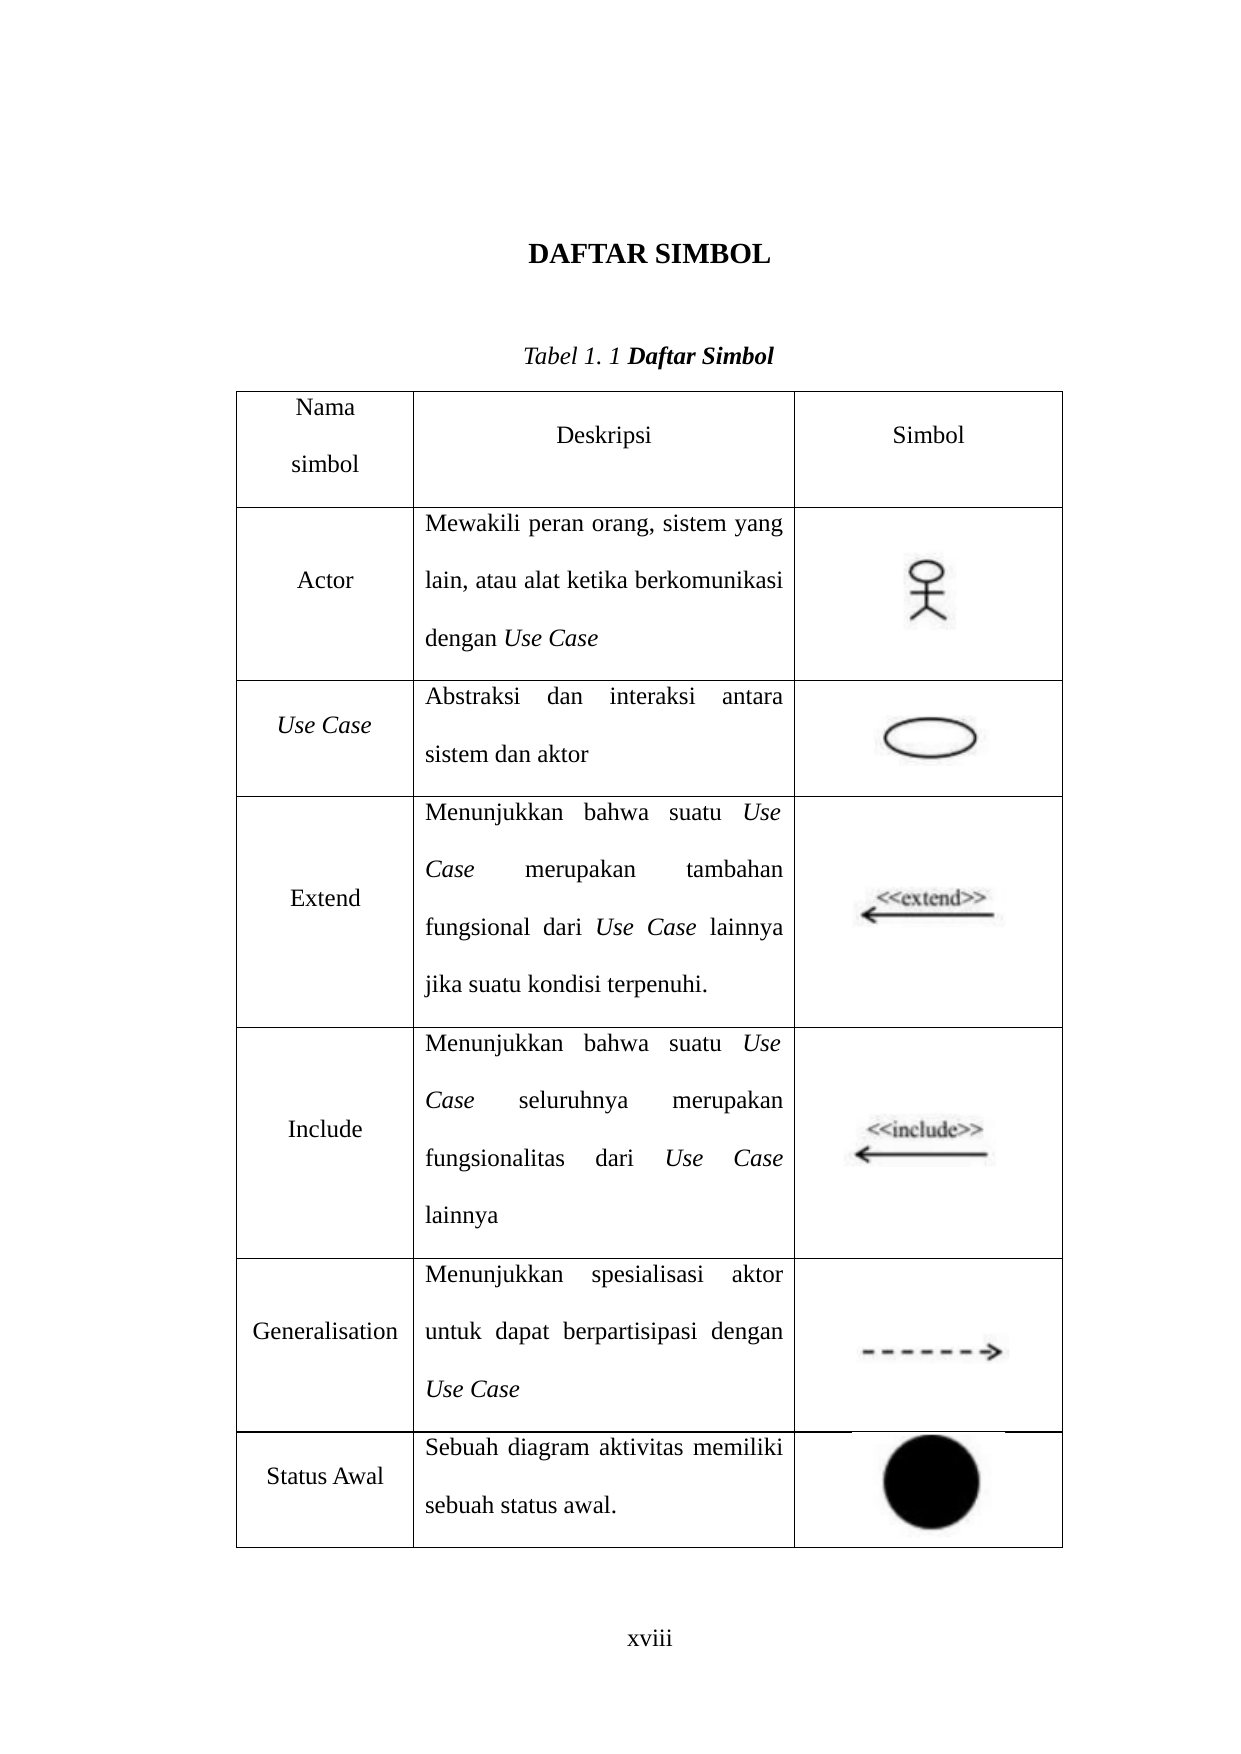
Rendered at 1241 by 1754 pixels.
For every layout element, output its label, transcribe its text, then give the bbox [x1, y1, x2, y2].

table_cell Actor [237, 508, 413, 680]
table_cell [795, 1433, 852, 1547]
table_cell Sebuah diagram aktivitas memiliki sebuah status awal. [414, 1433, 794, 1547]
table_cell [795, 1259, 1062, 1431]
picture [846, 1327, 1011, 1364]
table_cell Mewakili peran orang, sistem yang lain, atau alat ketika berkomunikasi dengan Use Case [414, 508, 794, 680]
picture [842, 1111, 1015, 1175]
table_cell [795, 508, 1062, 680]
picture [852, 1432, 1005, 1547]
table_header Nama simbol [237, 392, 413, 507]
subtitle DAFTAR SIMBOL [236, 236, 1063, 270]
text Tabel 1. 1 Daftar Simbol [236, 341, 1063, 370]
table_cell [795, 681, 1062, 796]
picture [863, 712, 994, 766]
table_cell [1005, 1433, 1062, 1547]
table_header Simbol [795, 392, 1062, 507]
table_cell [795, 797, 1062, 1027]
table_cell Generalisation [237, 1259, 413, 1431]
picture [845, 876, 1012, 948]
table_cell Menunjukkan bahwa suatu Use Case seluruhnya merupakan fungsionalitas dari Use Case lainnya [414, 1028, 794, 1258]
table_cell Abstraksi dan interaksi antara sistem dan aktor [414, 681, 794, 796]
table_cell [795, 1028, 1062, 1258]
table_cell Menunjukkan spesialisasi aktor untuk dapat berpartisipasi dengan Use Case [414, 1259, 794, 1431]
table_cell Include [237, 1028, 413, 1258]
table_cell Status Awal [237, 1433, 413, 1547]
table_header Deskripsi [414, 392, 794, 507]
table_cell Use Case [237, 681, 413, 796]
picture [880, 550, 977, 638]
table_cell Extend [237, 797, 413, 1027]
table_cell Menunjukkan bahwa suatu Use Case merupakan tambahan fungsional dari Use Case lainnya jika suatu kondisi terpenuhi. [414, 797, 794, 1027]
